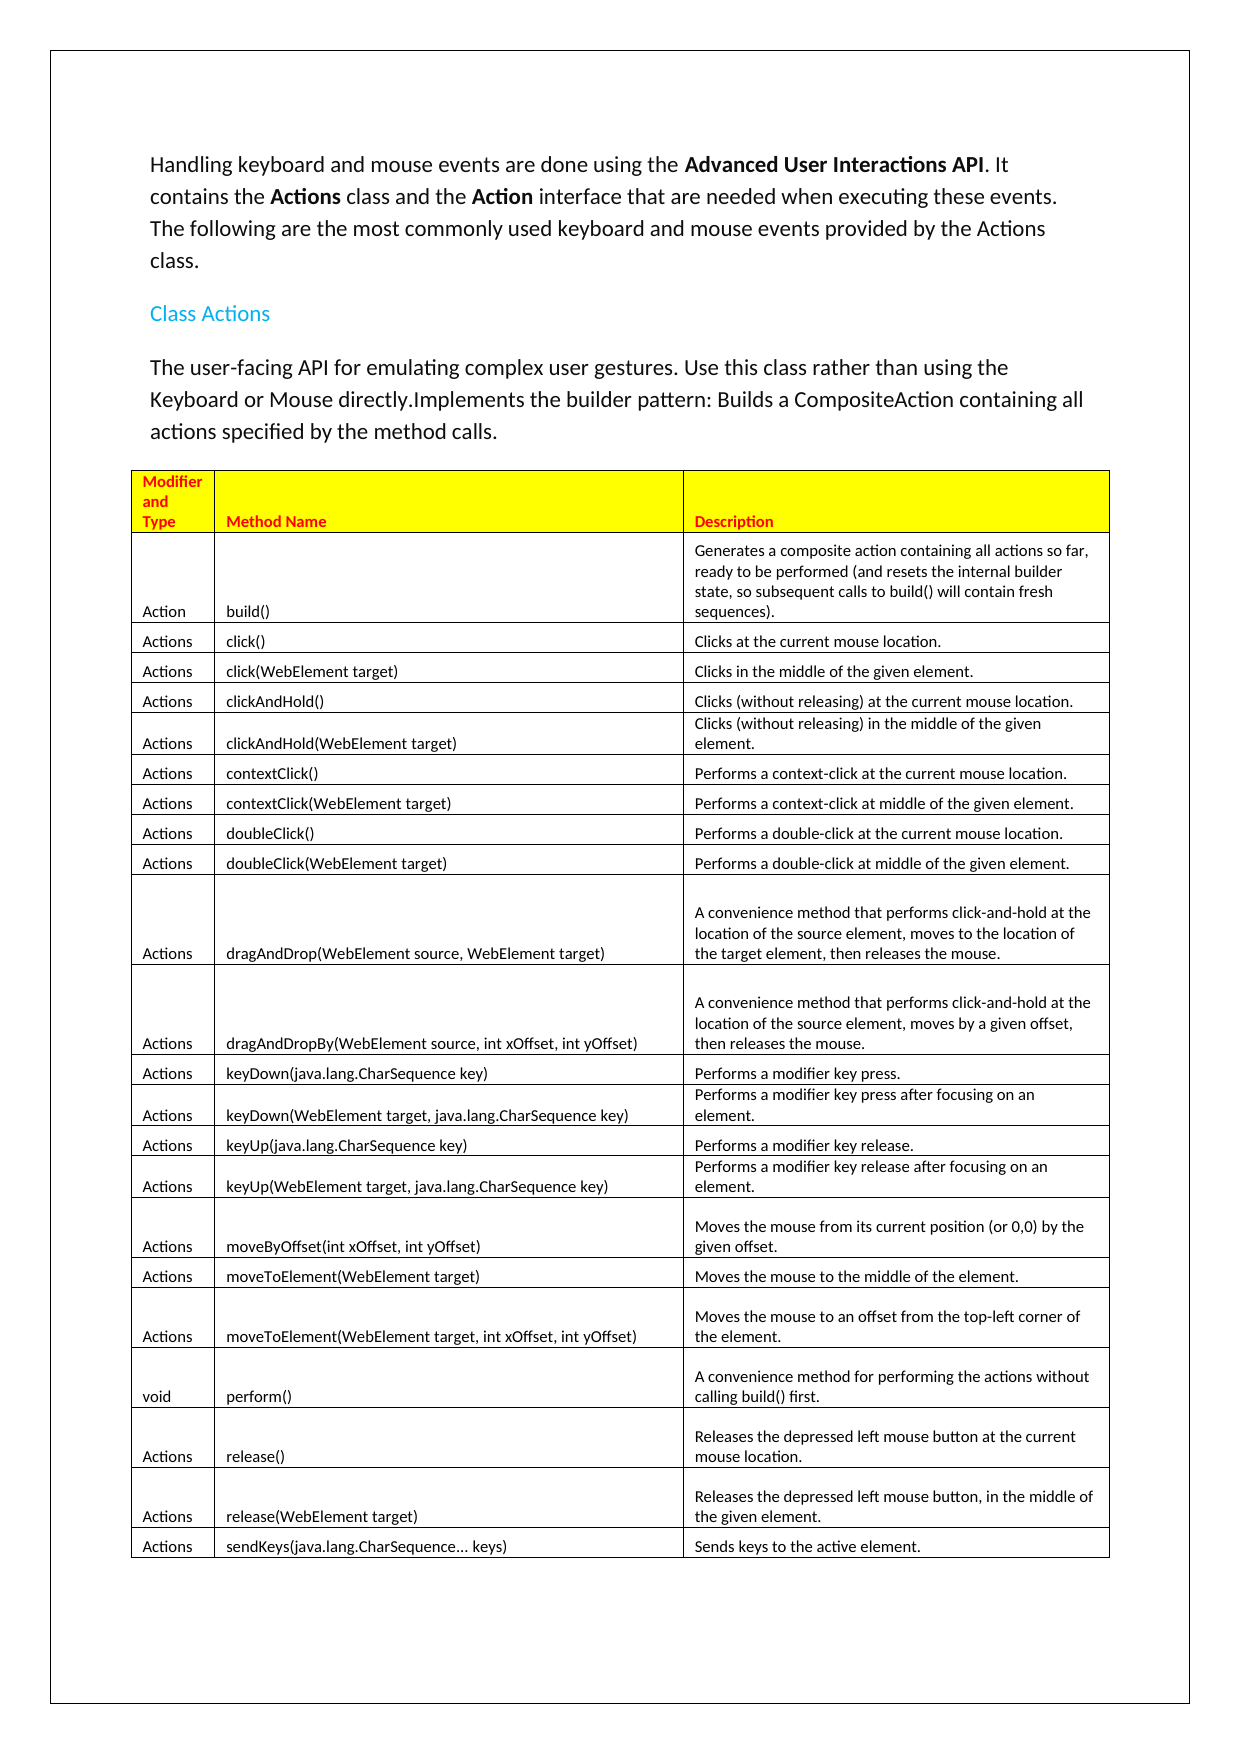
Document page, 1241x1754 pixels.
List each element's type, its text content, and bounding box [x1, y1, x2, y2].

table_cell contextClick() [215, 755, 683, 784]
table_cell Performs a double-click at the current mouse location. [684, 815, 1109, 844]
table_cell Performs a modifier key release after focusing on an element. [684, 1156, 1109, 1197]
table_cell A convenience method that performs click-and-hold at the location of the source element, moves by a given offset, then releases the mouse. [684, 965, 1109, 1054]
table_cell Generates a composite action containing all actions so far, ready to be performed (and resets the internal builder state, so subsequent calls to build() will contain fresh sequences). [684, 533, 1109, 622]
table_cell Moves the mouse to an offset from the top-left corner of the element. [684, 1288, 1109, 1347]
table_cell Actions [132, 1085, 214, 1125]
table_header Method Name [215, 471, 683, 532]
table_cell Actions [132, 815, 214, 844]
table_cell moveToElement(WebElement target) [215, 1258, 683, 1287]
table_cell A convenience method for performing the actions without calling build() first. [684, 1348, 1109, 1407]
table_cell Actions [132, 683, 214, 712]
table_cell clickAndHold(WebElement target) [215, 713, 683, 754]
table_cell Actions [132, 1126, 214, 1155]
table_header Modifier and Type [132, 471, 214, 532]
table_cell moveToElement(WebElement target, int xOffset, int yOffset) [215, 1288, 683, 1347]
table_cell dragAndDropBy(WebElement source, int xOffset, int yOffset) [215, 965, 683, 1054]
table_cell doubleClick(WebElement target) [215, 845, 683, 874]
table_cell Actions [132, 1156, 214, 1197]
table_cell sendKeys(java.lang.CharSequence... keys) [215, 1528, 683, 1557]
table_cell contextClick(WebElement target) [215, 785, 683, 814]
table_cell Actions [132, 1408, 214, 1467]
text The user-facing API for emulating complex user gestures. Use this class rather than using the Keyboard or Mouse directly.Implements the builder pattern: Builds a CompositeAction containing all actions specified by the method calls. [150, 353, 1090, 445]
table_cell moveByOffset(int xOffset, int yOffset) [215, 1198, 683, 1257]
table_cell Performs a modifier key release. [684, 1126, 1109, 1155]
table_cell Sends keys to the active element. [684, 1528, 1109, 1557]
table_cell Actions [132, 623, 214, 652]
table_cell Clicks (without releasing) at the current mouse location. [684, 683, 1109, 712]
table_cell perform() [215, 1348, 683, 1407]
table_cell Actions [132, 1198, 214, 1257]
table_cell keyUp(WebElement target, java.lang.CharSequence key) [215, 1156, 683, 1197]
table_cell Performs a double-click at middle of the given element. [684, 845, 1109, 874]
table_cell Releases the depressed left mouse button at the current mouse location. [684, 1408, 1109, 1467]
table_cell dragAndDrop(WebElement source, WebElement target) [215, 875, 683, 964]
table_cell Moves the mouse to the middle of the element. [684, 1258, 1109, 1287]
table_cell release(WebElement target) [215, 1468, 683, 1527]
table_cell Actions [132, 1055, 214, 1084]
table_cell clickAndHold() [215, 683, 683, 712]
table_cell void [132, 1348, 214, 1407]
table_cell Actions [132, 785, 214, 814]
table_cell Actions [132, 875, 214, 964]
text Handling keyboard and mouse events are done using the Advanced User Interactions API. It contains the Actions class and the Action interface that are needed when executing these events. The following are the most commonly used keyboard and mouse events provided by the Actions class. [150, 150, 1090, 274]
table_cell keyUp(java.lang.CharSequence key) [215, 1126, 683, 1155]
table_cell release() [215, 1408, 683, 1467]
table_cell Actions [132, 1258, 214, 1287]
table_cell Performs a modifier key press. [684, 1055, 1109, 1084]
table_cell click() [215, 623, 683, 652]
table_cell A convenience method that performs click-and-hold at the location of the source element, moves to the location of the target element, then releases the mouse. [684, 875, 1109, 964]
table_cell click(WebElement target) [215, 653, 683, 682]
table_cell Actions [132, 1528, 214, 1557]
table_cell Actions [132, 713, 214, 754]
table_cell build() [215, 533, 683, 622]
table_cell Actions [132, 845, 214, 874]
table_cell Performs a context-click at middle of the given element. [684, 785, 1109, 814]
table_cell Action [132, 533, 214, 622]
table_cell Performs a modifier key press after focusing on an element. [684, 1085, 1109, 1125]
table_cell Moves the mouse from its current position (or 0,0) by the given offset. [684, 1198, 1109, 1257]
table_cell Actions [132, 1468, 214, 1527]
table_header Description [684, 471, 1109, 532]
table_cell Actions [132, 1288, 214, 1347]
table_cell Clicks in the middle of the given element. [684, 653, 1109, 682]
text Class Actions [150, 299, 1090, 328]
table_cell keyDown(java.lang.CharSequence key) [215, 1055, 683, 1084]
table_cell Clicks at the current mouse location. [684, 623, 1109, 652]
table_cell doubleClick() [215, 815, 683, 844]
table_cell Actions [132, 755, 214, 784]
table_cell keyDown(WebElement target, java.lang.CharSequence key) [215, 1085, 683, 1125]
table_cell Clicks (without releasing) in the middle of the given element. [684, 713, 1109, 754]
table_cell Performs a context-click at the current mouse location. [684, 755, 1109, 784]
table_cell Releases the depressed left mouse button, in the middle of the given element. [684, 1468, 1109, 1527]
table_cell Actions [132, 965, 214, 1054]
table_cell Actions [132, 653, 214, 682]
